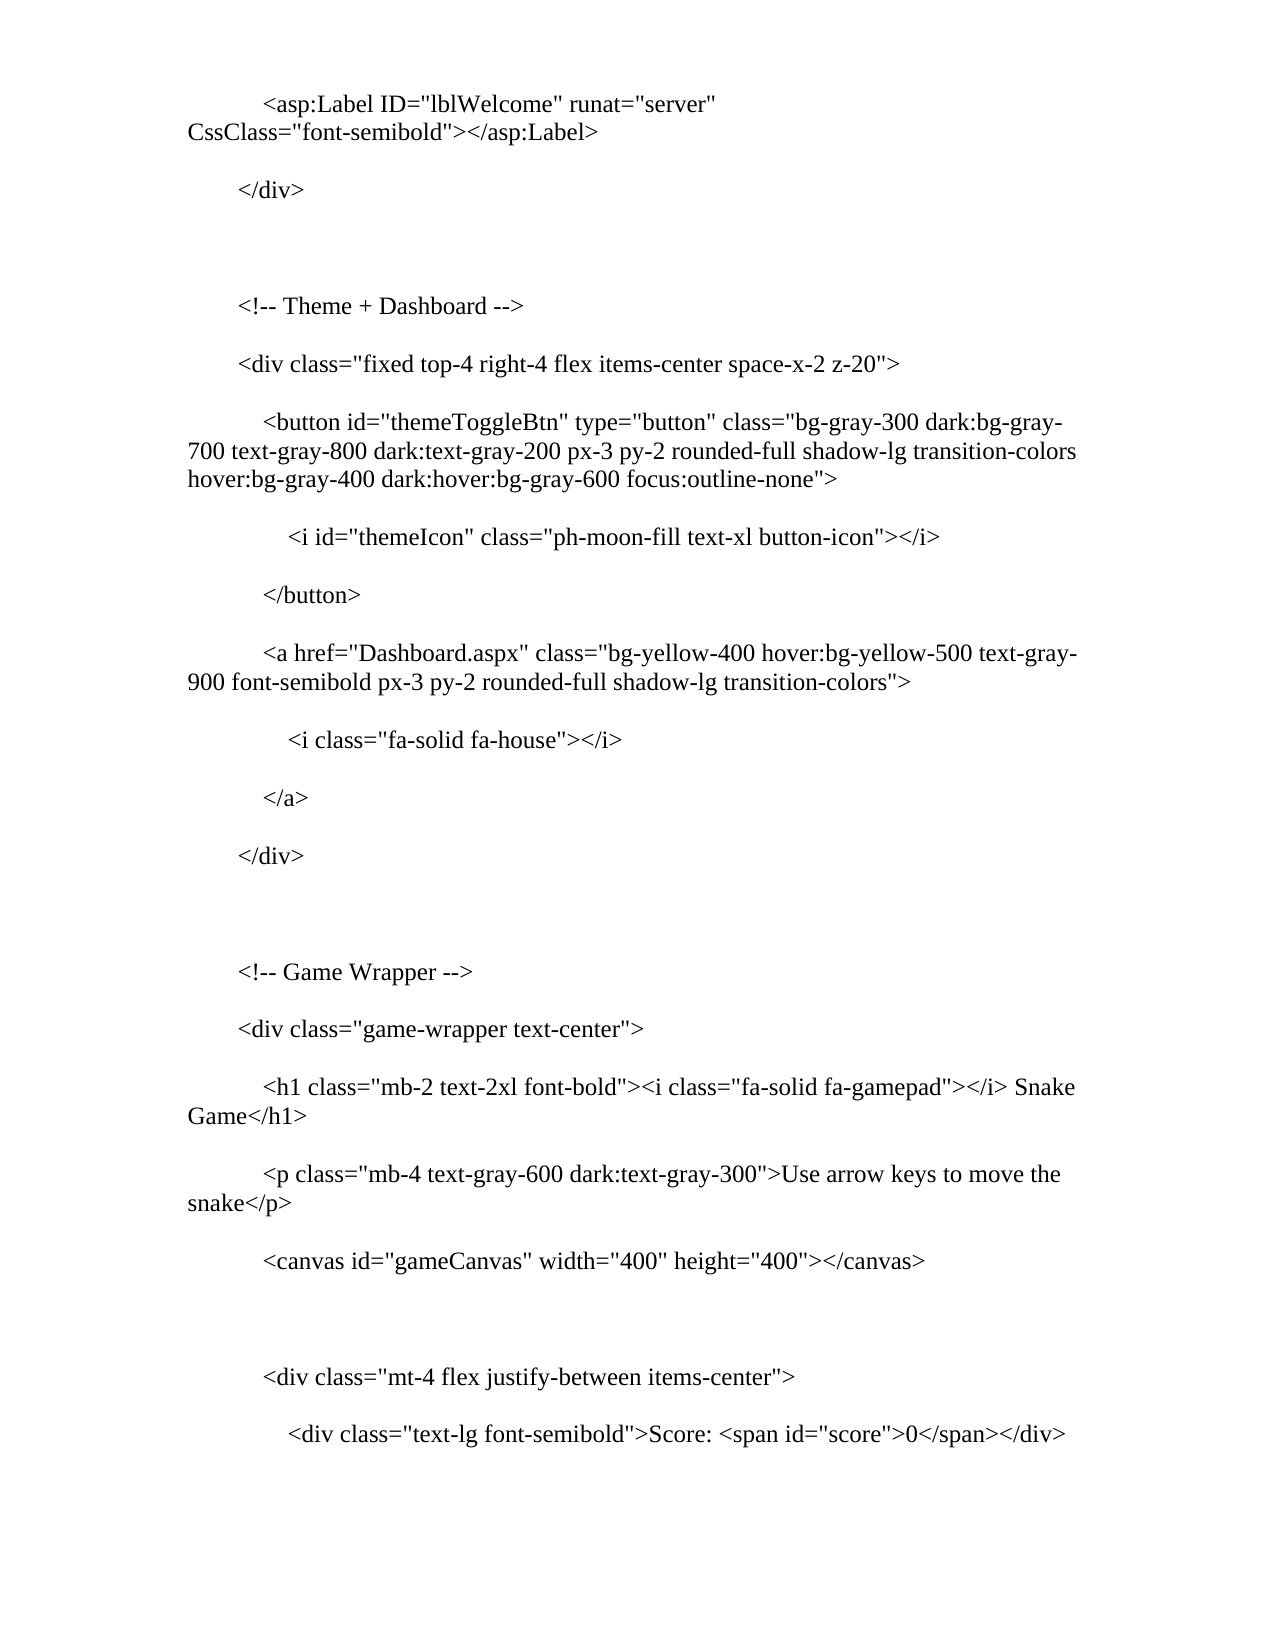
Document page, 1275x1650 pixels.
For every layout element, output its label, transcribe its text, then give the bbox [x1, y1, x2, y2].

text <button id="themeToggleBtn" type="button" class="bg-gray-300 dark:bg-gray-700 text-gray-800 dark:text-gray-200 px-3 py-2 rounded-full shadow-lg transition-colors hover:bg-gray-400 dark:hover:bg-gray-600 focus:outline-none"> [187, 407, 1087, 493]
text <a href="Dashboard.aspx" class="bg-yellow-400 hover:bg-yellow-500 text-gray-900 font-semibold px-3 py-2 rounded-full shadow-lg transition-colors"> [187, 638, 1087, 696]
text <div class="game-wrapper text-center"> [187, 1014, 1087, 1043]
text <i class="fa-solid fa-house"></i> [187, 725, 1087, 754]
text <div class="mt-4 flex justify-between items-center"> [187, 1362, 1087, 1390]
text <canvas id="gameCanvas" width="400" height="400"></canvas> [187, 1246, 1087, 1274]
text <!-- Theme + Dashboard --> [187, 291, 1087, 320]
text <asp:Label ID="lblWelcome" runat="server" CssClass="font-semibold"></asp:Label> [187, 89, 1087, 146]
text <div class="text-lg font-semibold">Score: <span id="score">0</span></div> [187, 1419, 1087, 1448]
text <p class="mb-4 text-gray-600 dark:text-gray-300">Use arrow keys to move the snake</p> [187, 1159, 1087, 1217]
text <i id="themeIcon" class="ph-moon-fill text-xl button-icon"></i> [187, 522, 1087, 551]
text <!-- Game Wrapper --> [187, 957, 1087, 985]
text </button> [187, 580, 1087, 609]
text </div> [187, 841, 1087, 869]
text </a> [187, 783, 1087, 812]
text <h1 class="mb-2 text-2xl font-bold"><i class="fa-solid fa-gamepad"></i> Snake Game</h1> [187, 1072, 1087, 1130]
text </div> [187, 175, 1087, 204]
text <div class="fixed top-4 right-4 flex items-center space-x-2 z-20"> [187, 349, 1087, 378]
